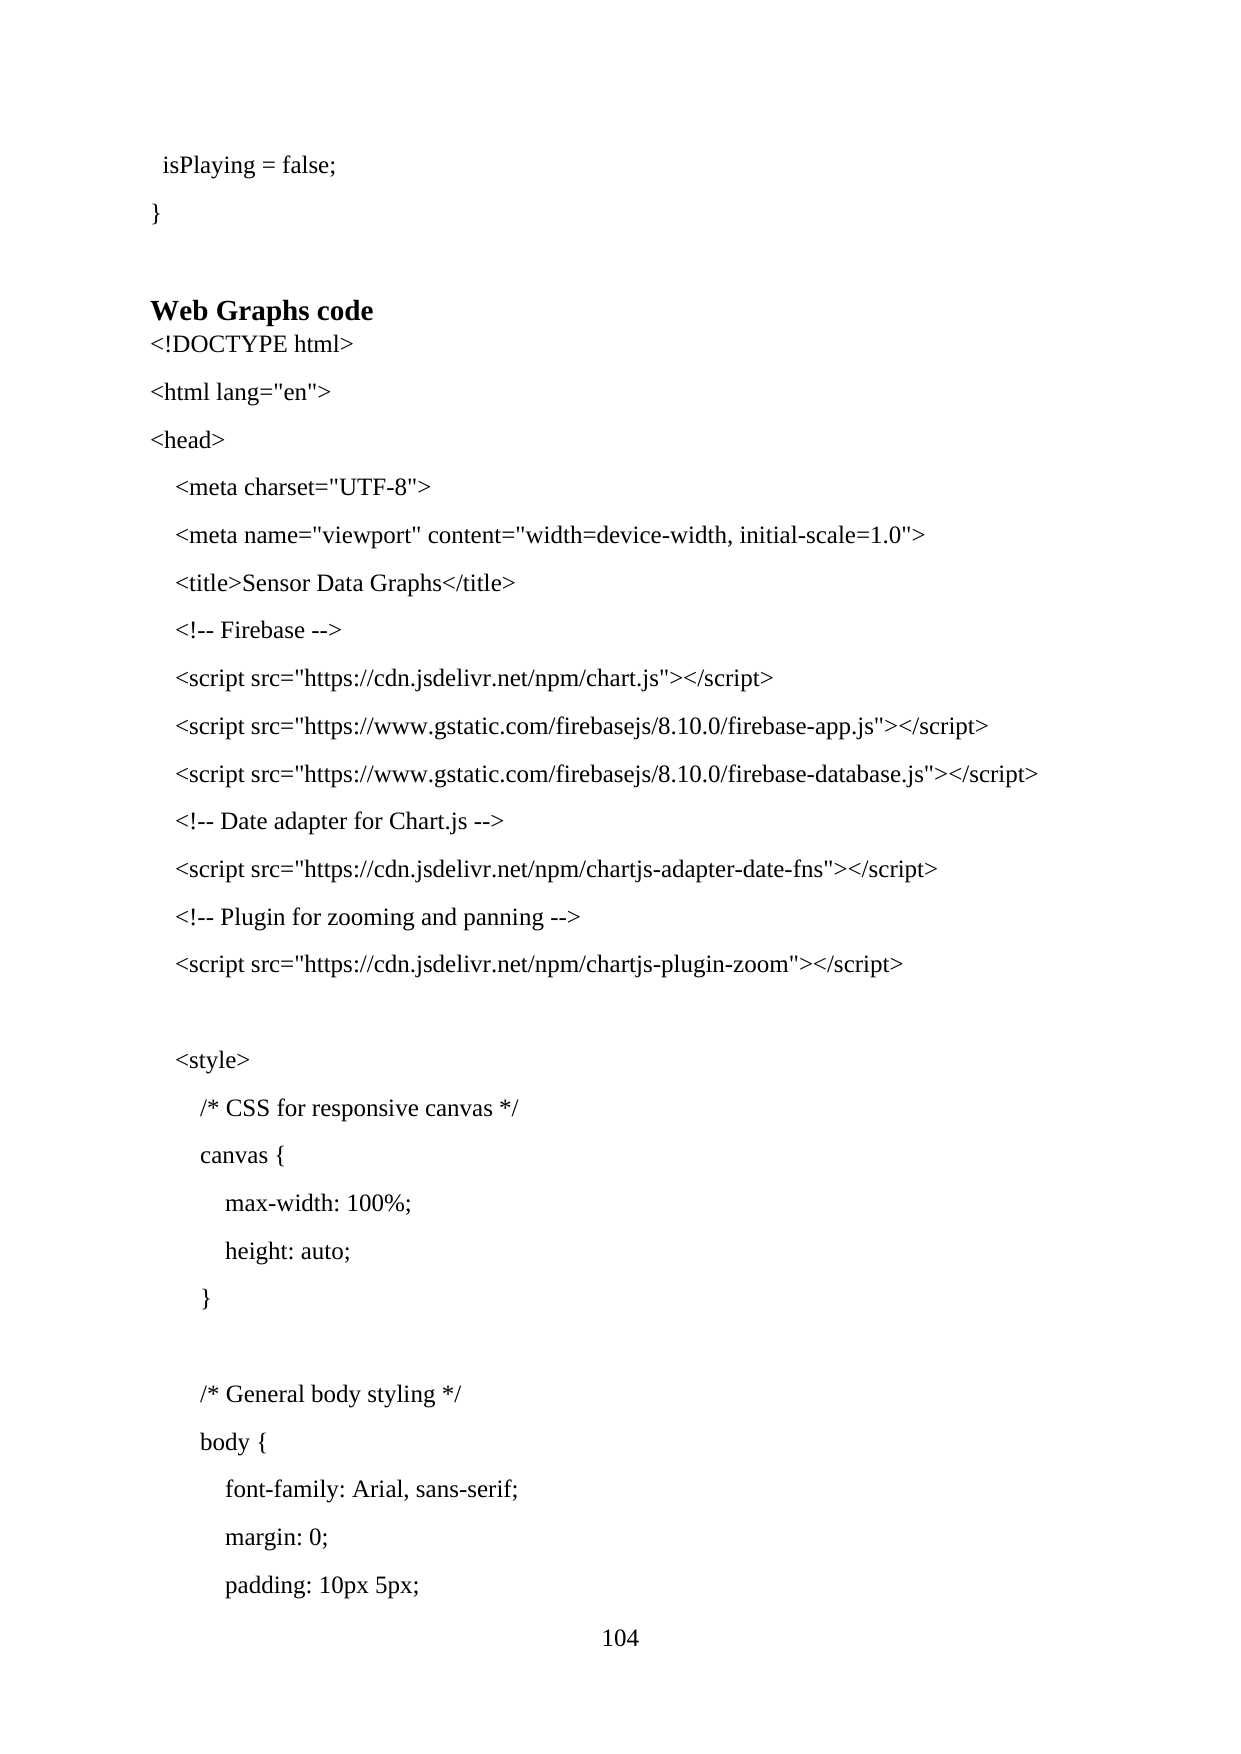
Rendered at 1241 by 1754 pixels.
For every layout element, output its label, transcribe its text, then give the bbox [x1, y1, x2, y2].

text padding: 10px 5px; [150, 1570, 1090, 1598]
text <meta charset="UTF-8"> [150, 472, 1090, 501]
text /* General body styling */ [150, 1379, 1090, 1408]
text margin: 0; [150, 1522, 1090, 1551]
text body { [150, 1427, 1090, 1455]
text <style> [150, 1045, 1090, 1074]
text <title>Sensor Data Graphs</title> [150, 568, 1090, 597]
text canvas { [150, 1140, 1090, 1169]
text font-family: Arial, sans-serif; [150, 1474, 1090, 1503]
text <script src="https://cdn.jsdelivr.net/npm/chartjs-plugin-zoom"></script> [150, 949, 1090, 978]
text <script src="https://www.gstatic.com/firebasejs/8.10.0/firebase-app.js"></script> [150, 711, 1090, 740]
text } [150, 1283, 1090, 1312]
text <script src="https://cdn.jsdelivr.net/npm/chartjs-adapter-date-fns"></script> [150, 854, 1090, 883]
text isPlaying = false; [150, 150, 1090, 179]
text max-width: 100%; [150, 1188, 1090, 1217]
text <html lang="en"> [150, 377, 1090, 406]
text <head> [150, 425, 1090, 453]
text <!-- Date adapter for Chart.js --> [150, 806, 1090, 835]
text <!-- Firebase --> [150, 616, 1090, 644]
text } [150, 198, 1090, 226]
text <meta name="viewport" content="width=device-width, initial-scale=1.0"> [150, 520, 1090, 549]
text /* CSS for responsive canvas */ [150, 1093, 1090, 1121]
text <script src="https://www.gstatic.com/firebasejs/8.10.0/firebase-database.js"></script> [150, 759, 1090, 787]
text <!DOCTYPE html> [150, 329, 1090, 358]
text height: auto; [150, 1236, 1090, 1264]
text <!-- Plugin for zooming and panning --> [150, 902, 1090, 931]
subtitle Web Graphs code [150, 293, 1090, 327]
text <script src="https://cdn.jsdelivr.net/npm/chart.js"></script> [150, 663, 1090, 692]
